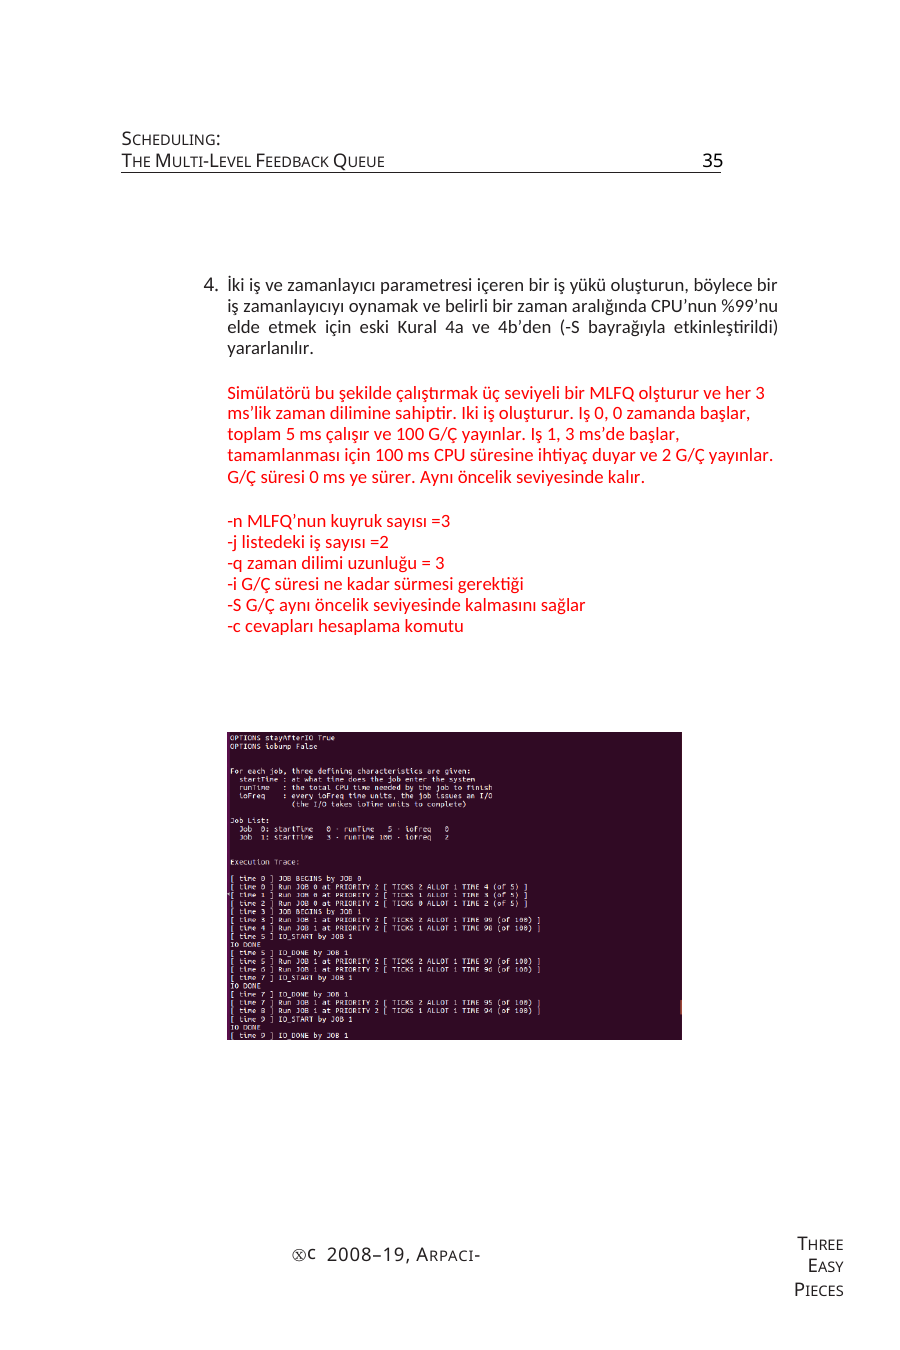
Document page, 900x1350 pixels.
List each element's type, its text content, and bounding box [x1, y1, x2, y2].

list -c cevapları hesaplama komutu [227, 616, 779, 637]
picture [227, 732, 682, 1040]
list -q zaman dilimi uzunluğu = 3 [227, 553, 779, 574]
list Simülatörü bu şekilde çalıştırmak üç seviyeli bir MLFQ olşturur ve her 3 ms’lik zaman dilimine sahiptir. Iki iş oluşturur. Iş 0, 0 zamanda başlar, toplam 5 ms çalışır ve 100 G/Ç yayınlar. Iş 1, 3 ms’de başlar, tamamlanması için 100 ms CPU süresine ihtiyaç duyar ve 2 G/Ç yayınlar. [227, 383, 779, 466]
list G/Ç süresi 0 ms ye sürer. Aynı öncelik seviyesinde kalır. [227, 467, 779, 487]
list -n MLFQ’nun kuyruk sayısı =3 [227, 511, 779, 532]
list -S G/Ç aynı öncelik seviyesinde kalmasını sağlar [227, 595, 779, 616]
list -i G/Ç süresi ne kadar sürmesi gerektiği [227, 574, 779, 595]
list İki iş ve zamanlayıcı parametresi içeren bir iş yükü oluşturun, böylece bir iş zamanlayıcıyı oynamak ve belirli bir zaman aralığında CPU’nun %99’nu elde etmek için eski Kural 4a ve 4b’den (-S bayrağıyla etkinleştirildi) yararlanılır. [203, 273, 779, 359]
list -j listedeki iş sayısı =2 [227, 532, 779, 553]
